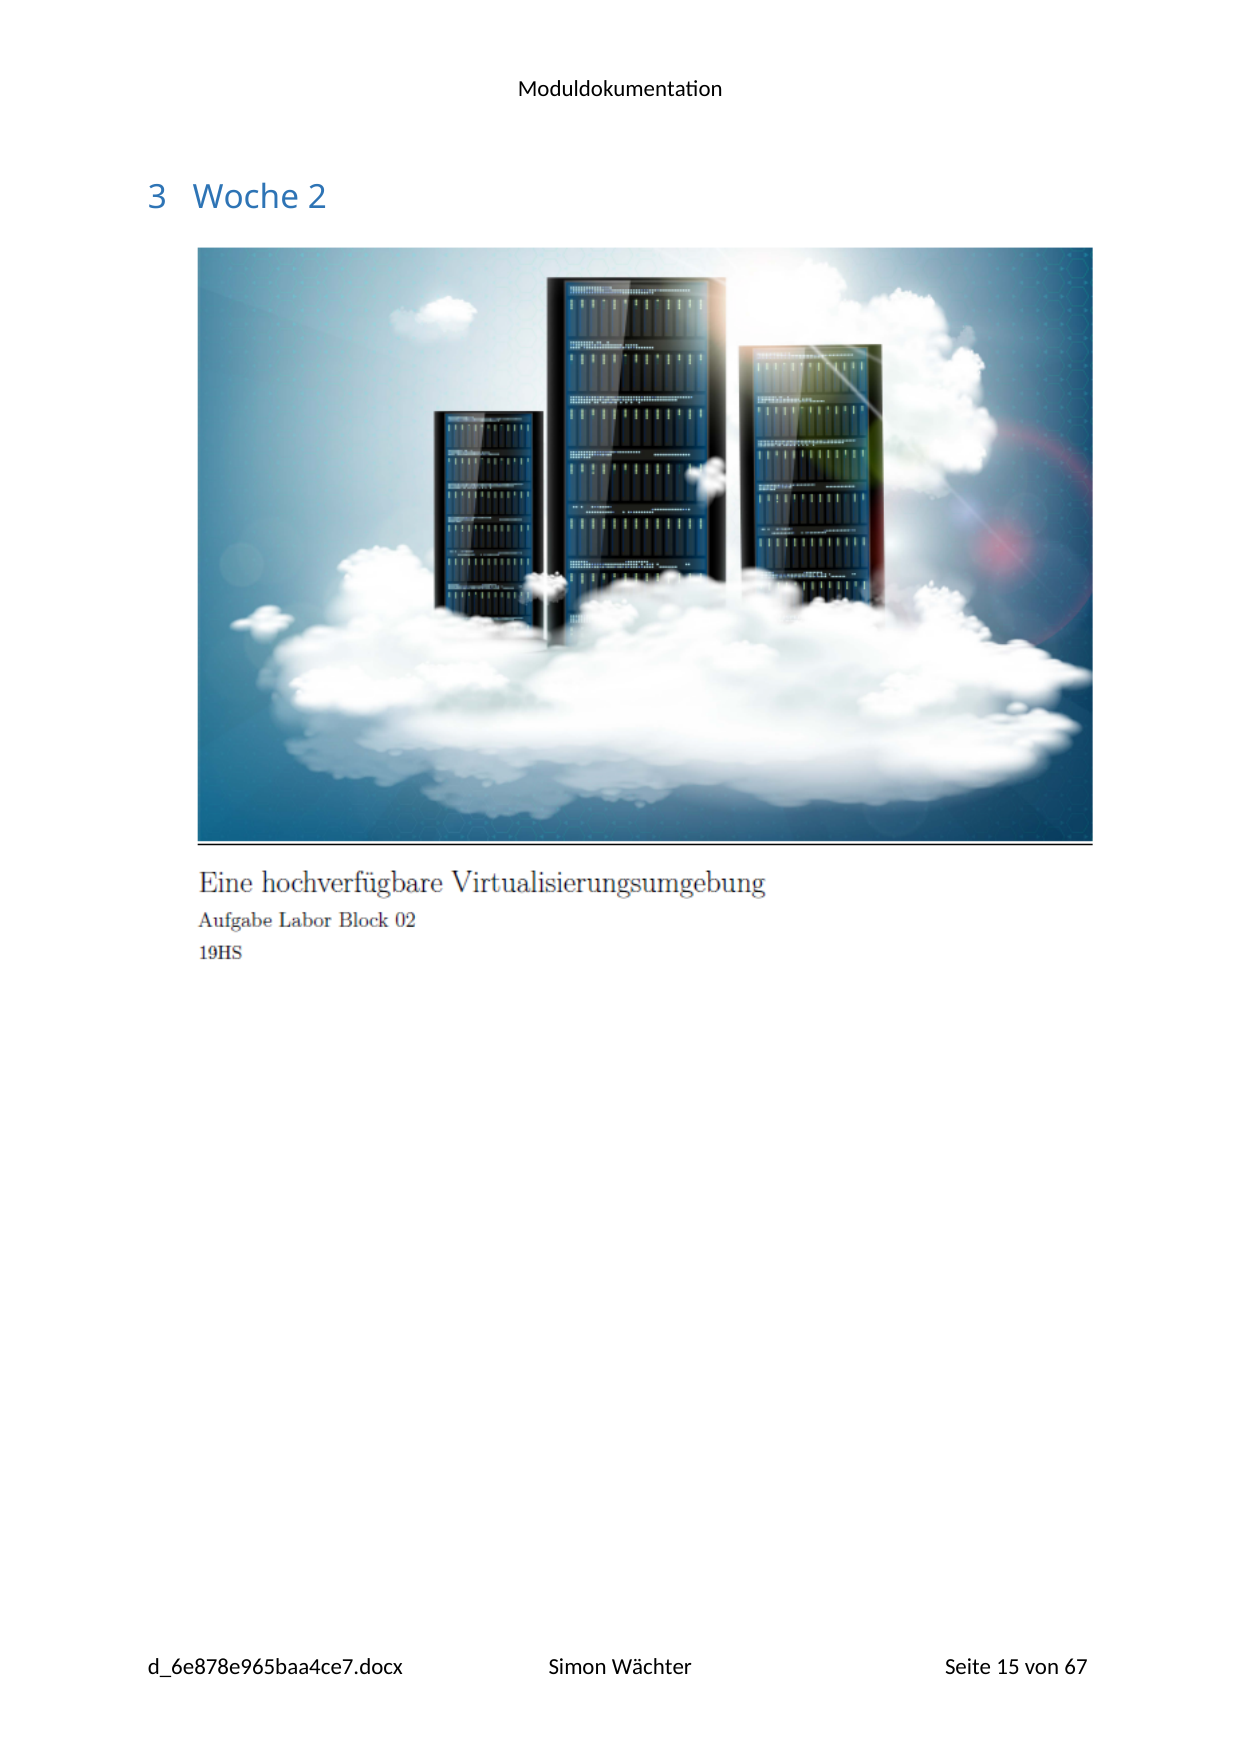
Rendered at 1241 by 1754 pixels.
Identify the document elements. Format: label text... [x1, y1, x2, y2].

picture [147, 221, 1093, 990]
subtitle Woche 2 [148, 173, 1093, 218]
